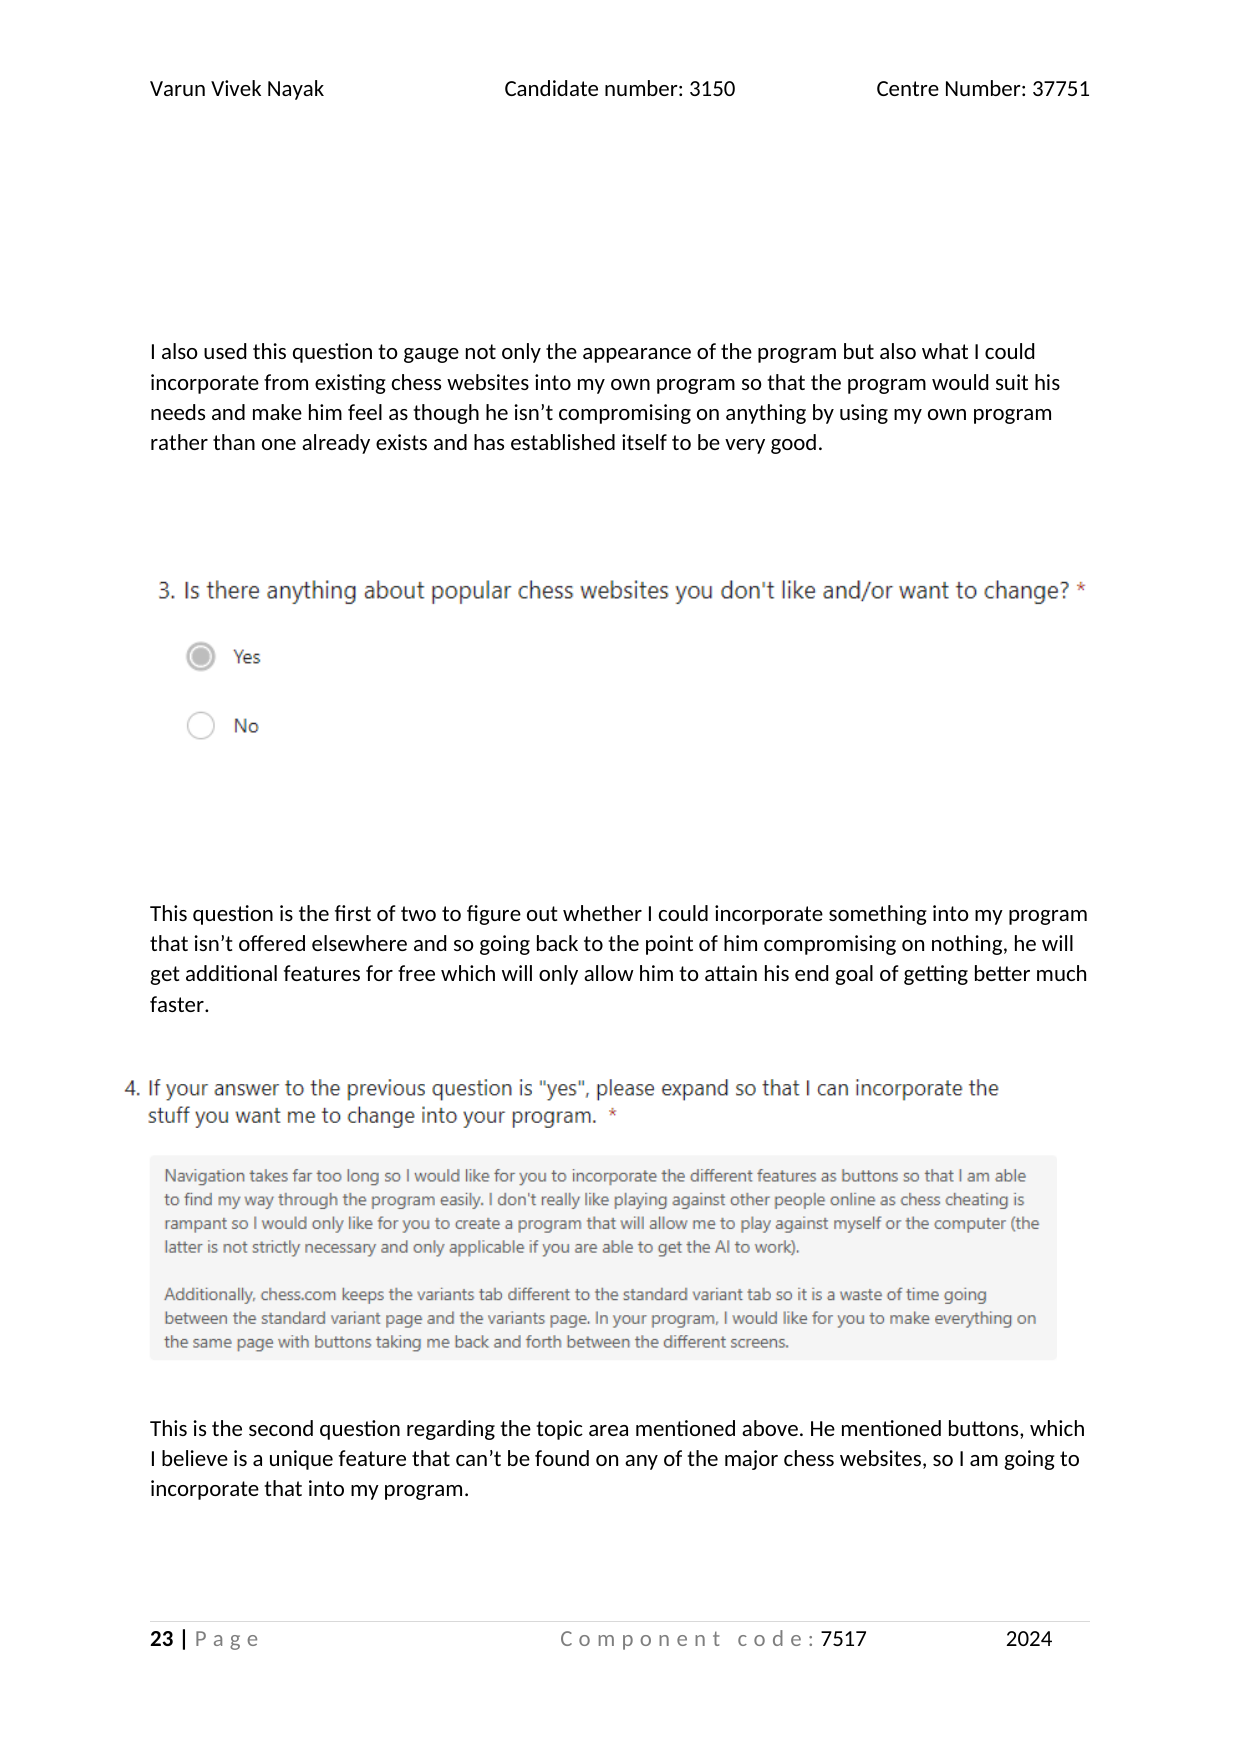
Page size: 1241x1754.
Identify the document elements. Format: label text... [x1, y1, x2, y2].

text This is the second question regarding the topic area mentioned above. He mentioned buttons, which I believe is a unique feature that can’t be found on any of the major chess websites, so I am going to incorporate that into my program. [150, 1130, 1090, 1502]
picture [150, 571, 1087, 750]
text This question is the first of two to figure out whether I could incorporate something into my program that isn’t offered elsewhere and so going back to the point of him compromising on nothing, he will get additional features for free which will only allow him to attain his end goal of getting better much faster. [150, 899, 1090, 1018]
picture [120, 1073, 1057, 1361]
text I also used this question to gauge not only the appearance of the program but also what I could incorporate from existing chess websites into my own program so that the program would suit his needs and make him feel as though he isn’t compromising on anything by using my own program rather than one already exists and has established itself to be very good. [150, 337, 1090, 456]
